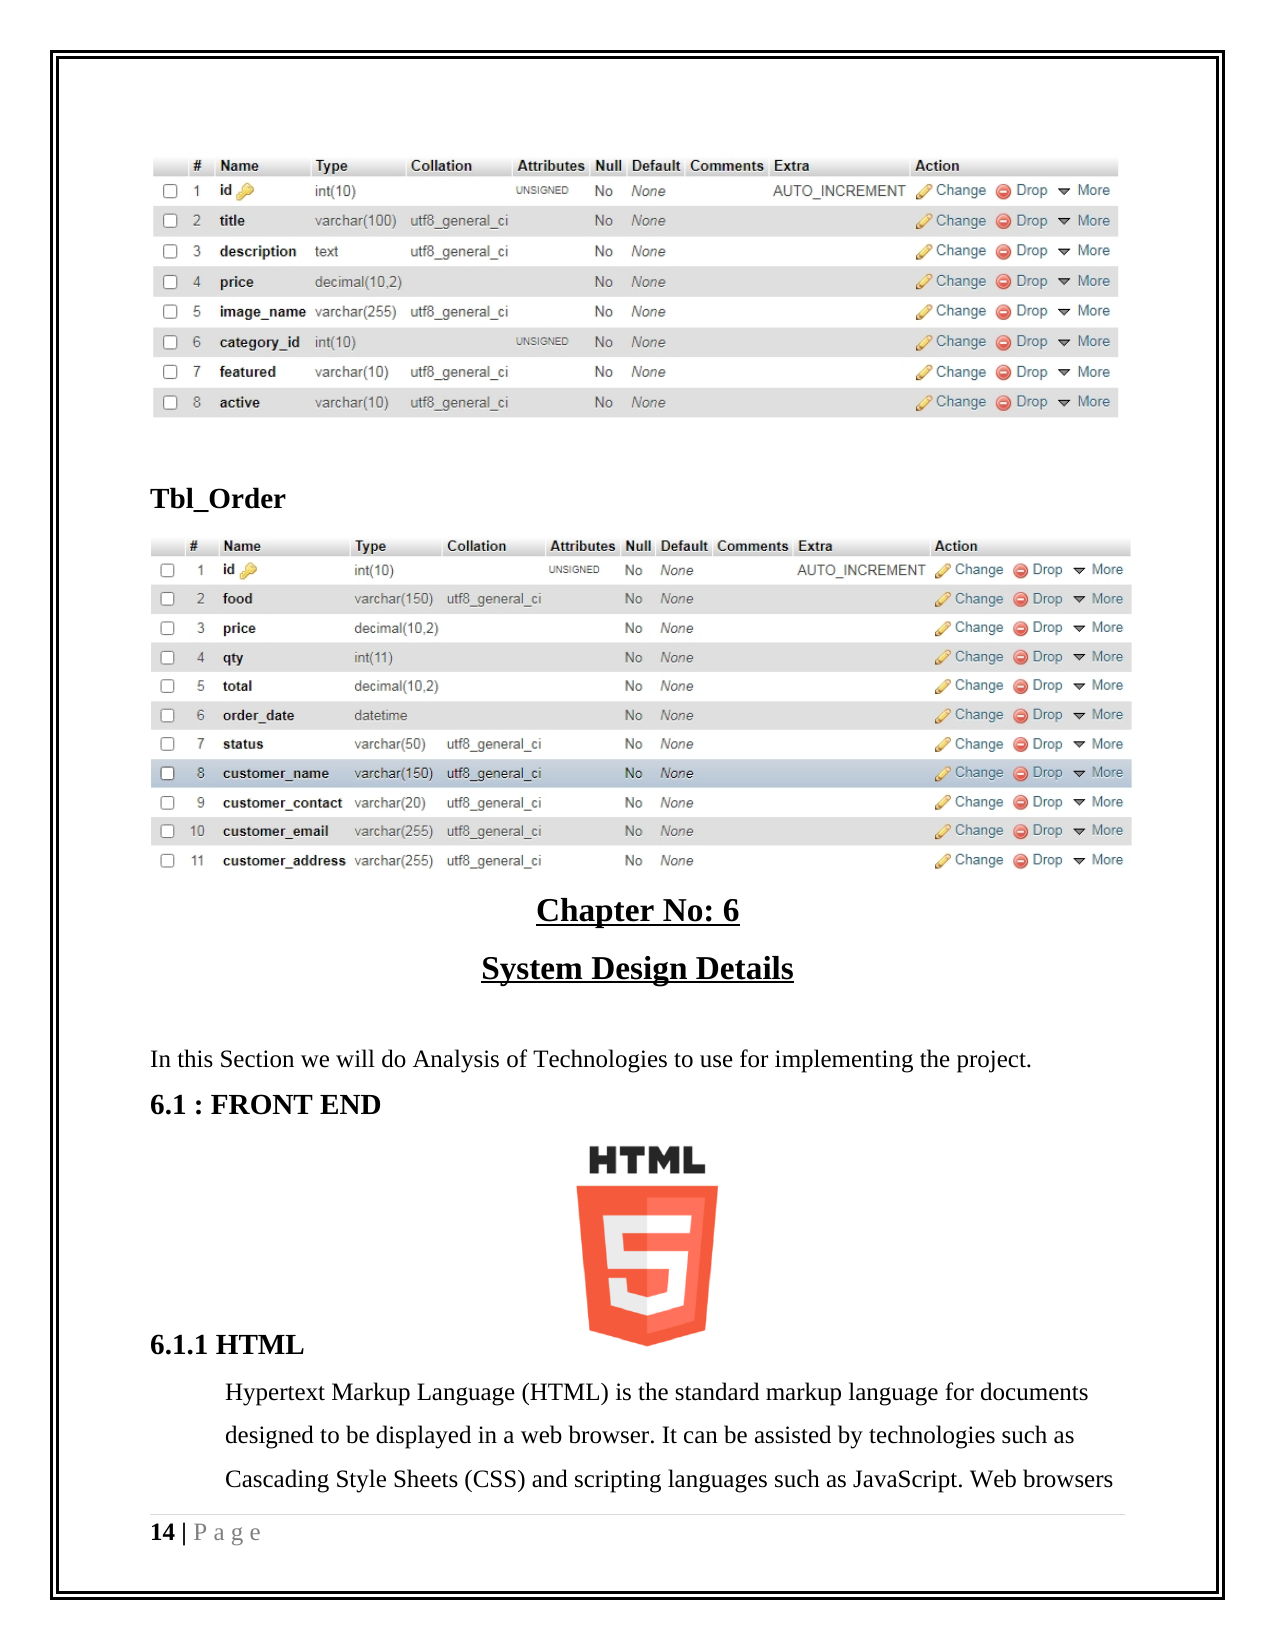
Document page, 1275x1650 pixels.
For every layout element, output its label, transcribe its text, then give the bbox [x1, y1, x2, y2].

list Chapter No: 6 [150, 891, 1125, 929]
text System Design Details [150, 948, 1125, 986]
picture [538, 1137, 756, 1355]
text 6.1.1 HTML [150, 1137, 1125, 1361]
text Tbl_Order [150, 481, 1125, 515]
picture [150, 531, 1138, 877]
text 6.1 : FRONT END [150, 1087, 1125, 1121]
picture [150, 150, 1127, 424]
text In this Section we will do Analysis of Technologies to use for implementing the project. [150, 1044, 1125, 1073]
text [225, 1377, 1125, 1492]
